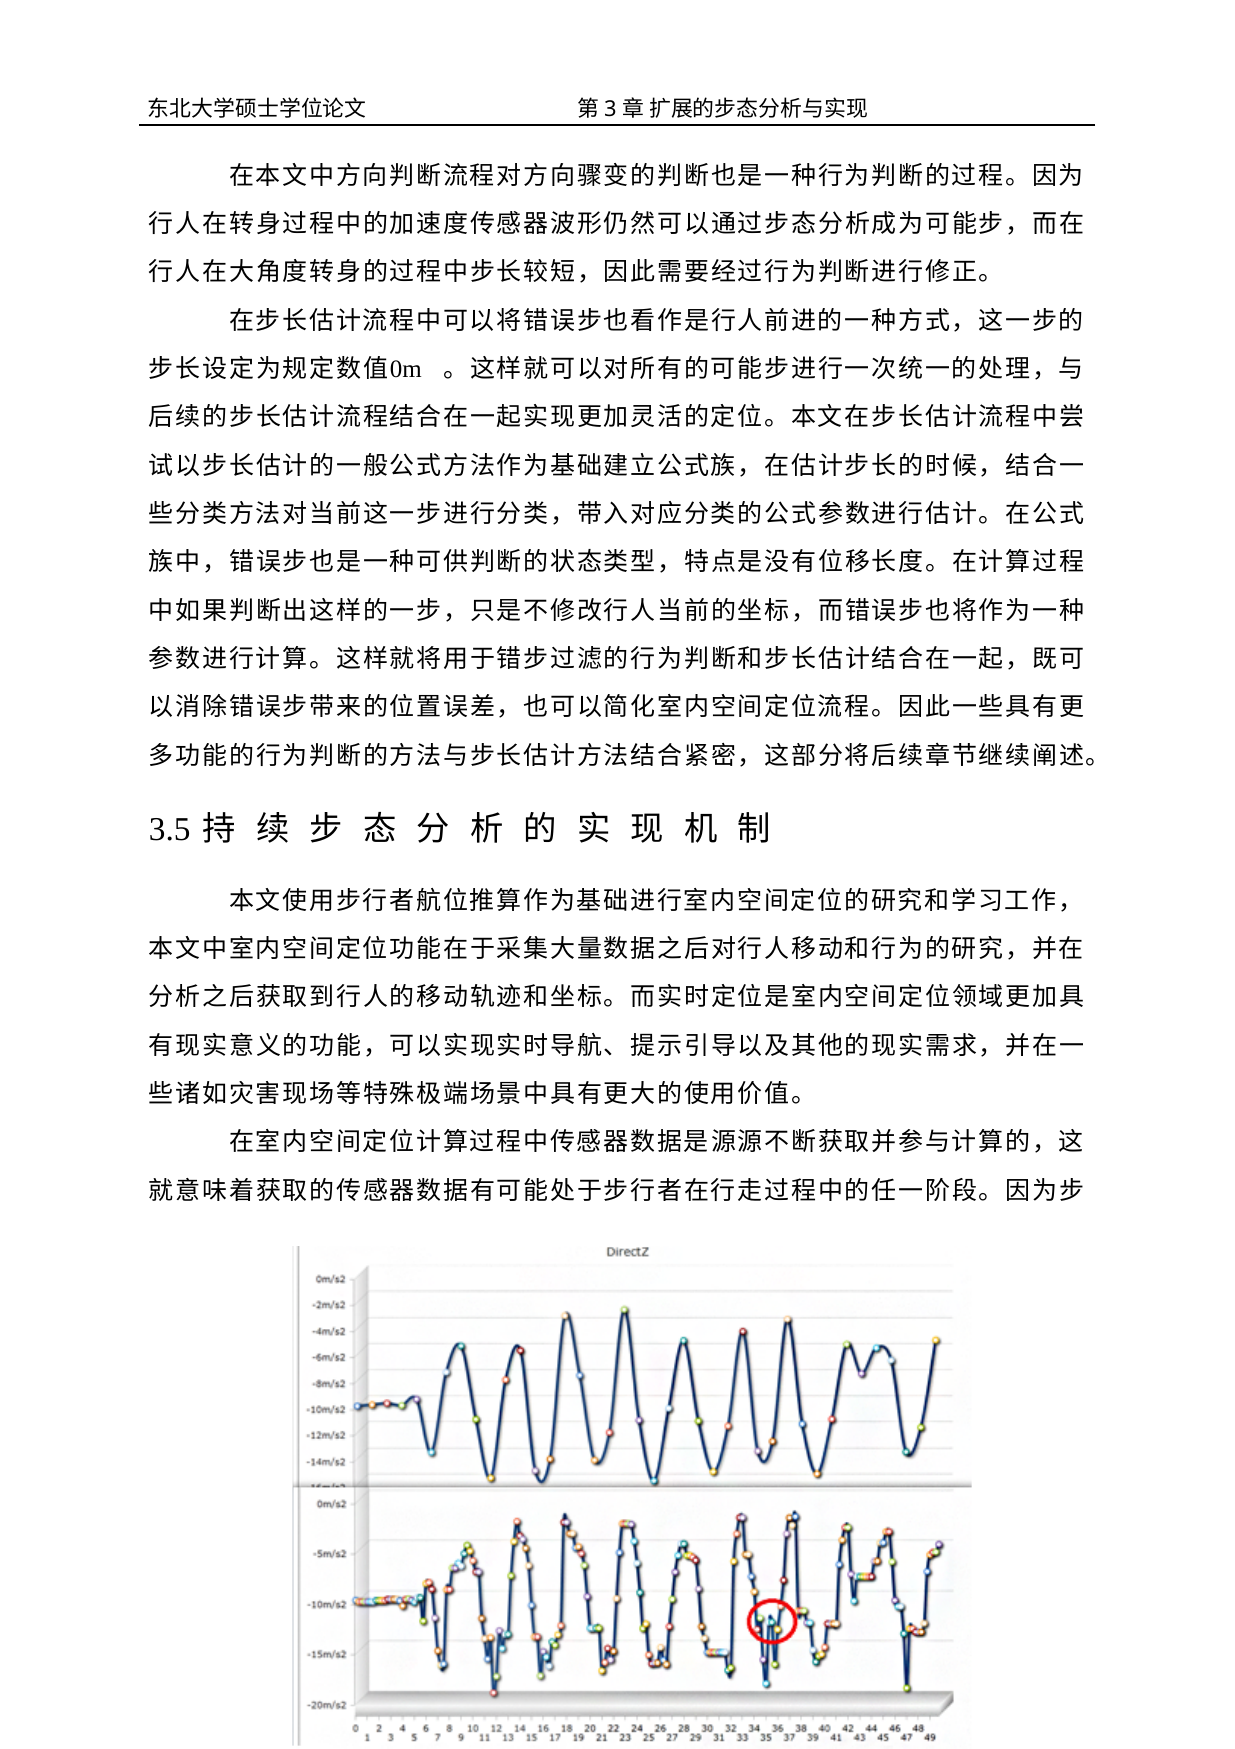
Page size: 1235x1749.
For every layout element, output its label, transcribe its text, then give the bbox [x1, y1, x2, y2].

text 在室内空间定位计算过程中传感器数据是源源不断获取并参与计算的，这就意味着获取的传感器数据有可能处于步行者在行走过程中的任一阶段。因为步行过程中存在大量的随机震动或者其他因素的干扰，所以传感器数据可能会因为抖动出现短时间的较大误差。而在实时计算的过程中数据往往并没有收集完整，所以即使当前传感器所携带的信息在某一时刻看来是极有意义的确定步数据，在后续的计算中也有可能会因为后续数据携带更加重要或者的信息而被取缔。如图3.10所示，在数据不完整的情况下对传感器数据进行步态分析会得到错误的可能步下标信息，这很可能导致步态分析流程得到多余的一步，并且导致步长估计、方向判定和其他计算流程使用错误的数据进行计算，从而产生定位误差。在实时定位的实践过程中，应尽可能减少这类定位误差的累积。 [149, 1116, 1086, 1212]
picture [292, 1246, 972, 1749]
text 本文使用步行者航位推算作为基础进行室内空间定位的研究和学习工作，本文中室内空间定位功能在于采集大量数据之后对行人移动和行为的研究，并在分析之后获取到行人的移动轨迹和坐标。而实时定位是室内空间定位领域更加具有现实意义的功能，可以实现实时导航、提示引导以及其他的现实需求，并在一些诸如灾害现场等特殊极端场景中具有更大的使用价值。 [149, 874, 1086, 1116]
text 在本文中方向判断流程对方向骤变的判断也是一种行为判断的过程。因为行人在转身过程中的加速度传感器波形仍然可以通过步态分析成为可能步，而在行人在大角度转身的过程中步长较短，因此需要经过行为判断进行修正。 [149, 149, 1086, 294]
text 在步长估计流程中可以将错误步也看作是行人前进的一种方式，这一步的步长设定为规定数值0m。这样就可以对所有的可能步进行一次统一的处理，与后续的步长估计流程结合在一起实现更加灵活的定位。本文在步长估计流程中尝试以步长估计的一般公式方法作为基础建立公式族，在估计步长的时候，结合一些分类方法对当前这一步进行分类，带入对应分类的公式参数进行估计。在公式族中，错误步也是一种可供判断的状态类型，特点是没有位移长度。在计算过程中如果判断出这样的一步，只是不修改行人当前的坐标，而错误步也将作为一种参数进行计算。这样就将用于错步过滤的行为判断和步长估计结合在一起，既可以消除错误步带来的位置误差，也可以简化室内空间定位流程。因此一些具有更多功能的行为判断的方法与步长估计方法结合紧密，这部分将后续章节继续阐述。 [149, 294, 1086, 777]
subtitle 持续步态分析的实现机制 [149, 802, 1086, 850]
